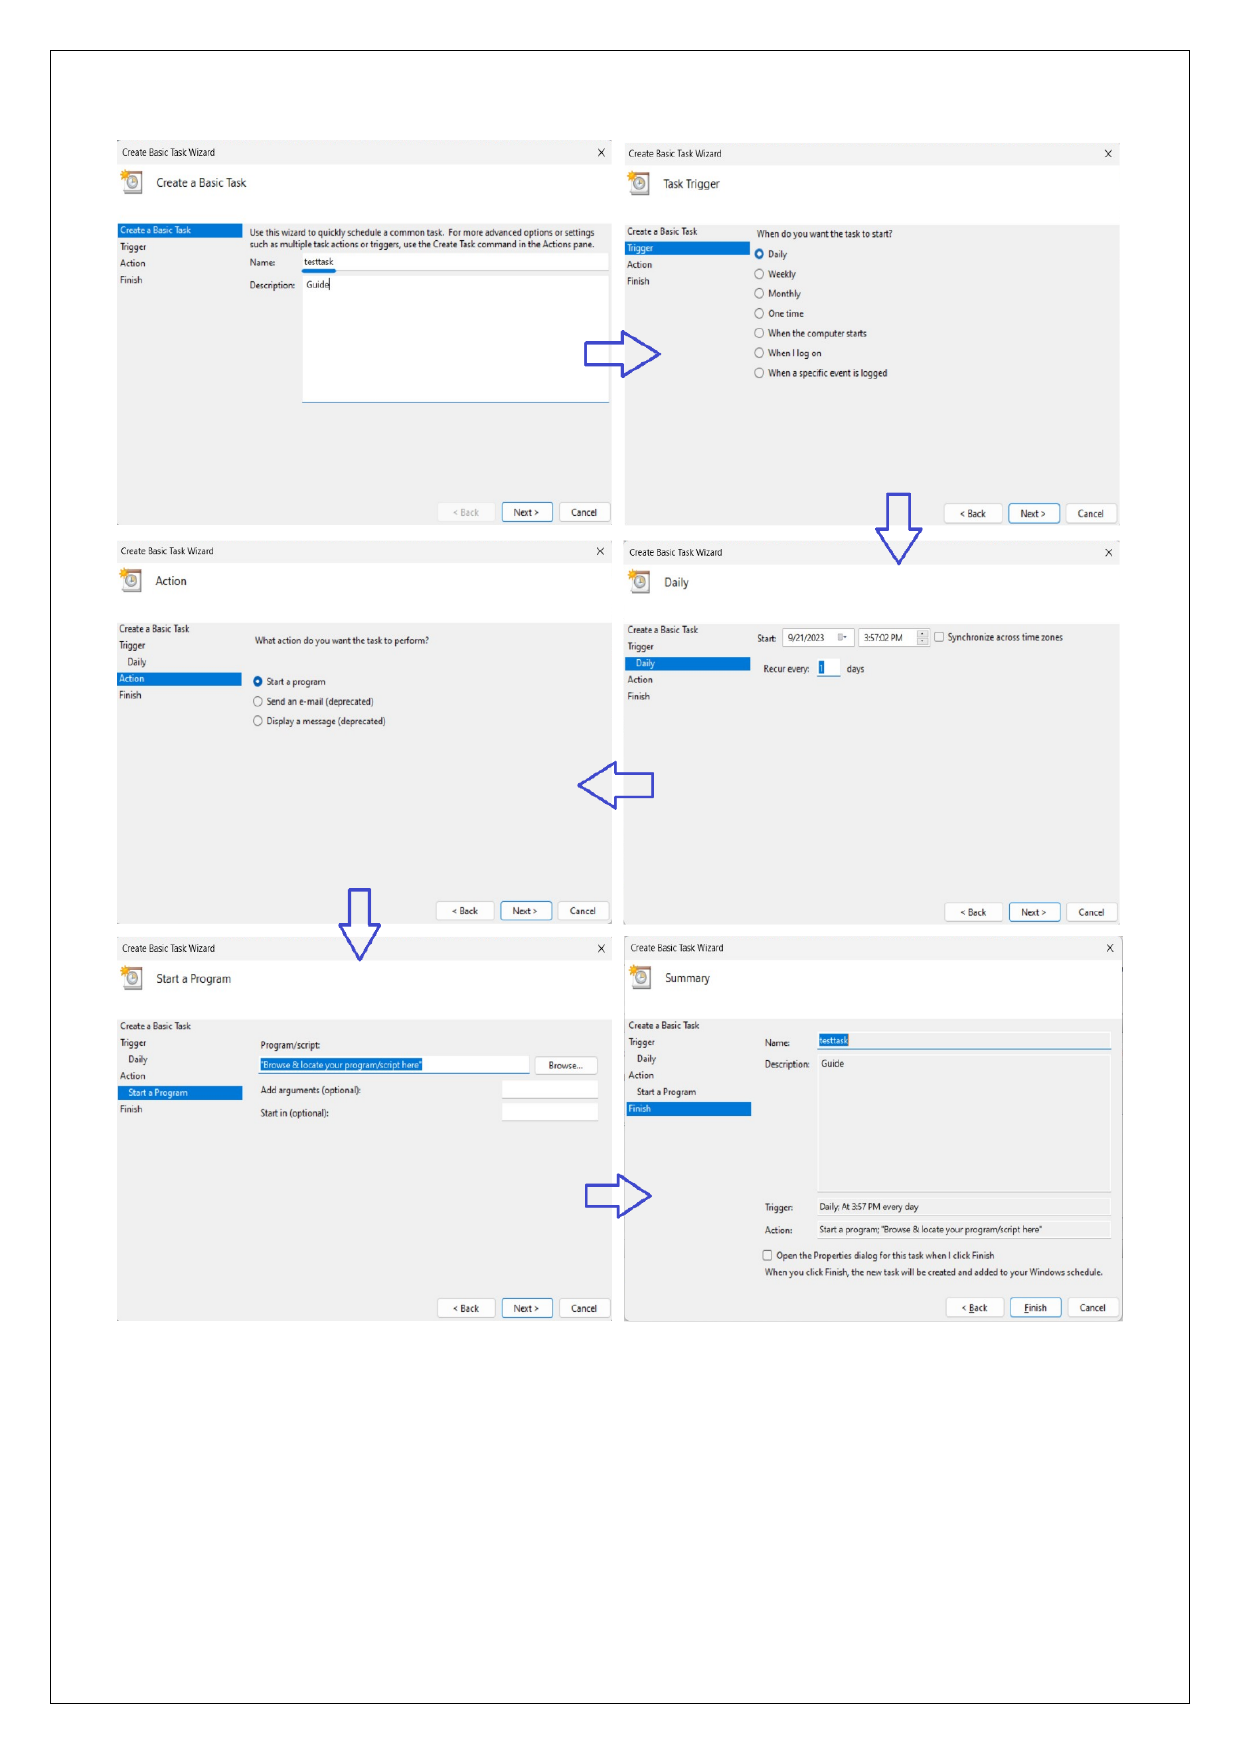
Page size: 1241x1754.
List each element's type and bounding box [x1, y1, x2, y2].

picture [117, 140, 1124, 1322]
